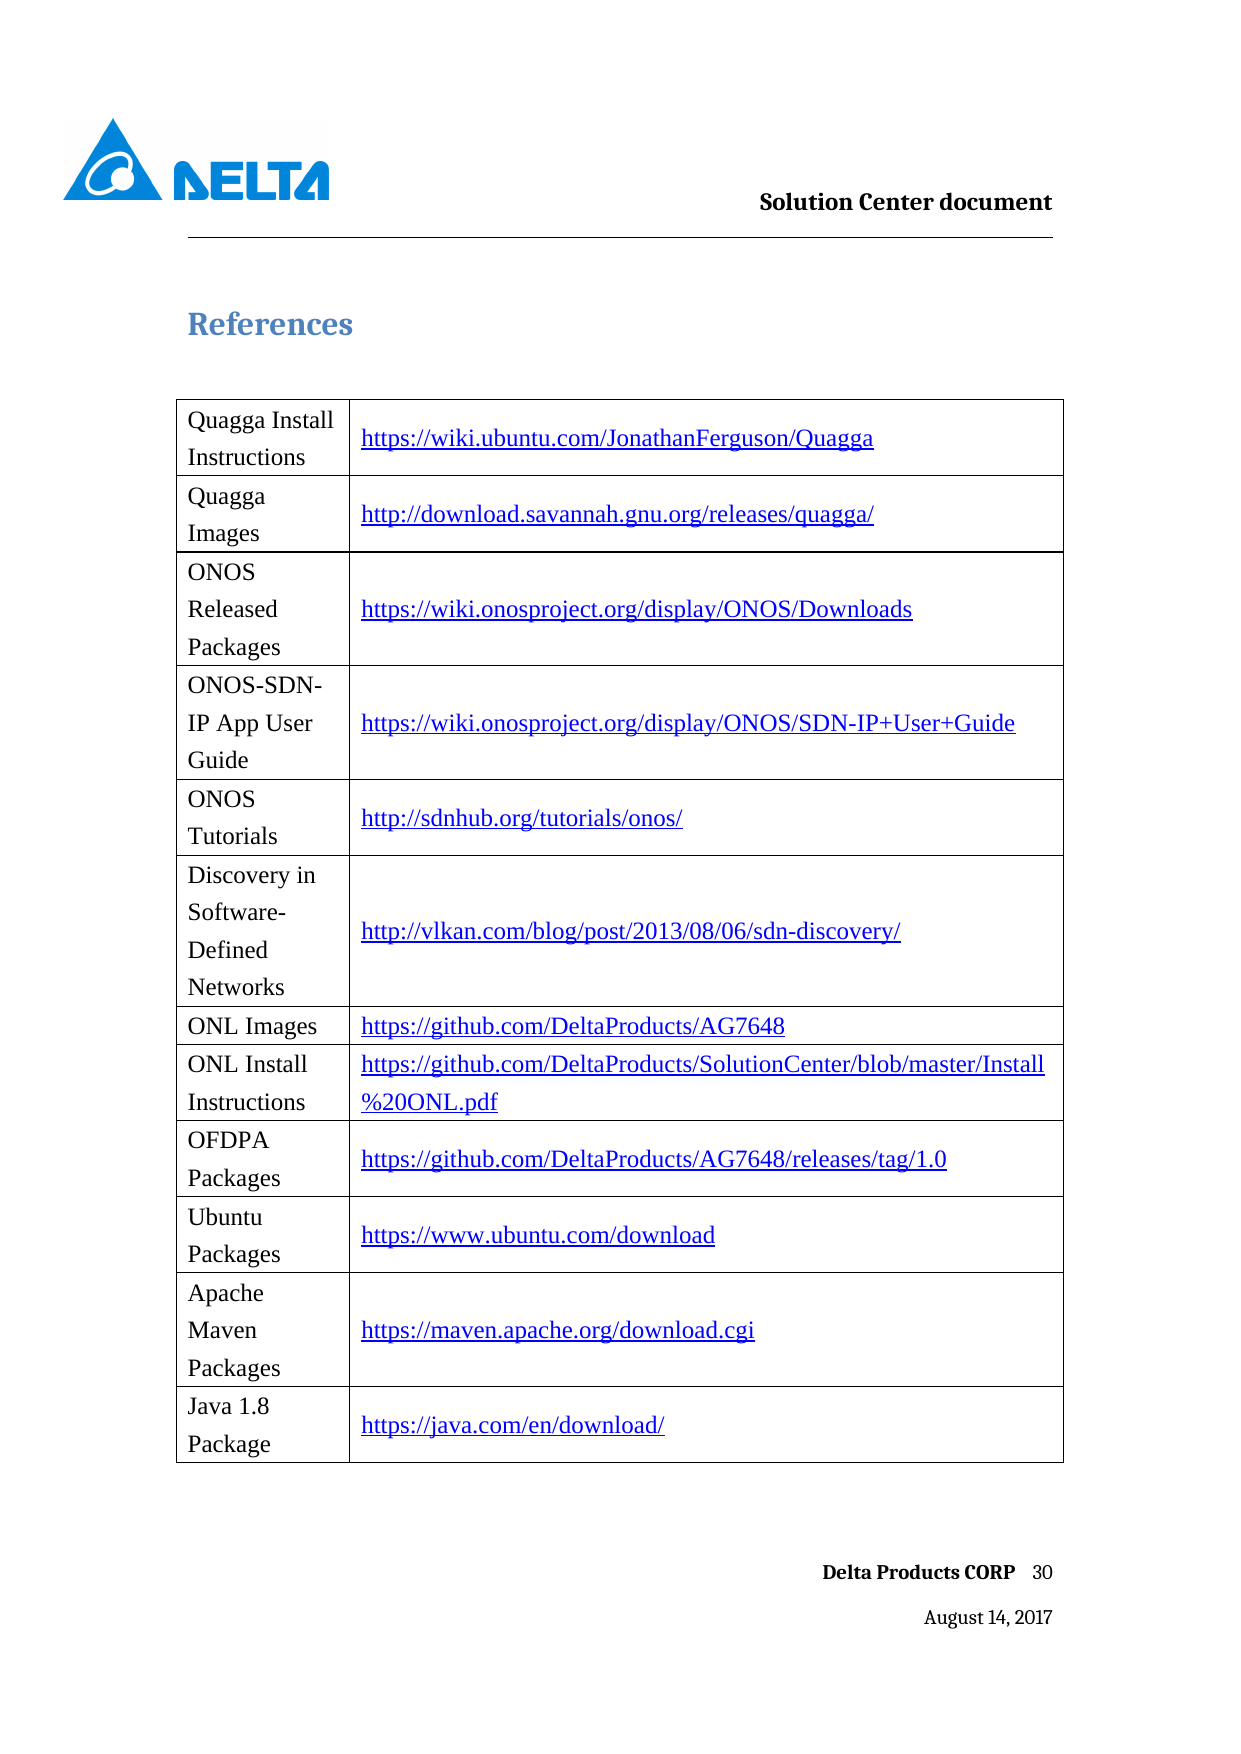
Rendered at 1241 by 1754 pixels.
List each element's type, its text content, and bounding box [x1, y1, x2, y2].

table_cell ONOS-SDN-IP App User Guide [177, 666, 349, 778]
table_cell https://www.ubuntu.com/download [350, 1197, 1063, 1272]
table_cell http://download.savannah.gnu.org/releases/quagga/ [350, 476, 1063, 551]
table_cell https://java.com/en/download/ [350, 1387, 1063, 1462]
table_cell Quagga Images [177, 476, 349, 551]
table_cell http://vlkan.com/blog/post/2013/08/06/sdn-discovery/ [350, 856, 1063, 1006]
list References [187, 287, 1053, 362]
table_cell ONOS Released Packages [177, 553, 349, 665]
table_cell http://sdnhub.org/tutorials/onos/ [350, 780, 1063, 854]
table_cell Ubuntu Packages [177, 1197, 349, 1272]
table_cell OFDPA Packages [177, 1121, 349, 1196]
table_cell https://wiki.onosproject.org/display/ONOS/Downloads [350, 553, 1063, 665]
table_cell https://maven.apache.org/download.cgi [350, 1273, 1063, 1386]
table_cell ONL Images [177, 1007, 349, 1044]
table_cell https://github.com/DeltaProducts/AG7648 [350, 1007, 1063, 1044]
table_header https://wiki.ubuntu.com/JonathanFerguson/Quagga [350, 400, 1063, 475]
table_cell https://github.com/DeltaProducts/AG7648/releases/tag/1.0 [350, 1121, 1063, 1196]
table_cell https://wiki.onosproject.org/display/ONOS/SDN-IP+User+Guide [350, 666, 1063, 778]
picture [63, 118, 329, 200]
table_cell ONOS Tutorials [177, 780, 349, 854]
table_cell Discovery in Software-Defined Networks [177, 856, 349, 1006]
table_header Quagga Install Instructions [177, 400, 349, 475]
table_cell Apache Maven Packages [177, 1273, 349, 1386]
table_cell Java 1.8 Package [177, 1387, 349, 1462]
table_cell ONL Install Instructions [177, 1045, 349, 1120]
table_cell https://github.com/DeltaProducts/SolutionCenter/blob/master/Install%20ONL.pdf [350, 1045, 1063, 1120]
